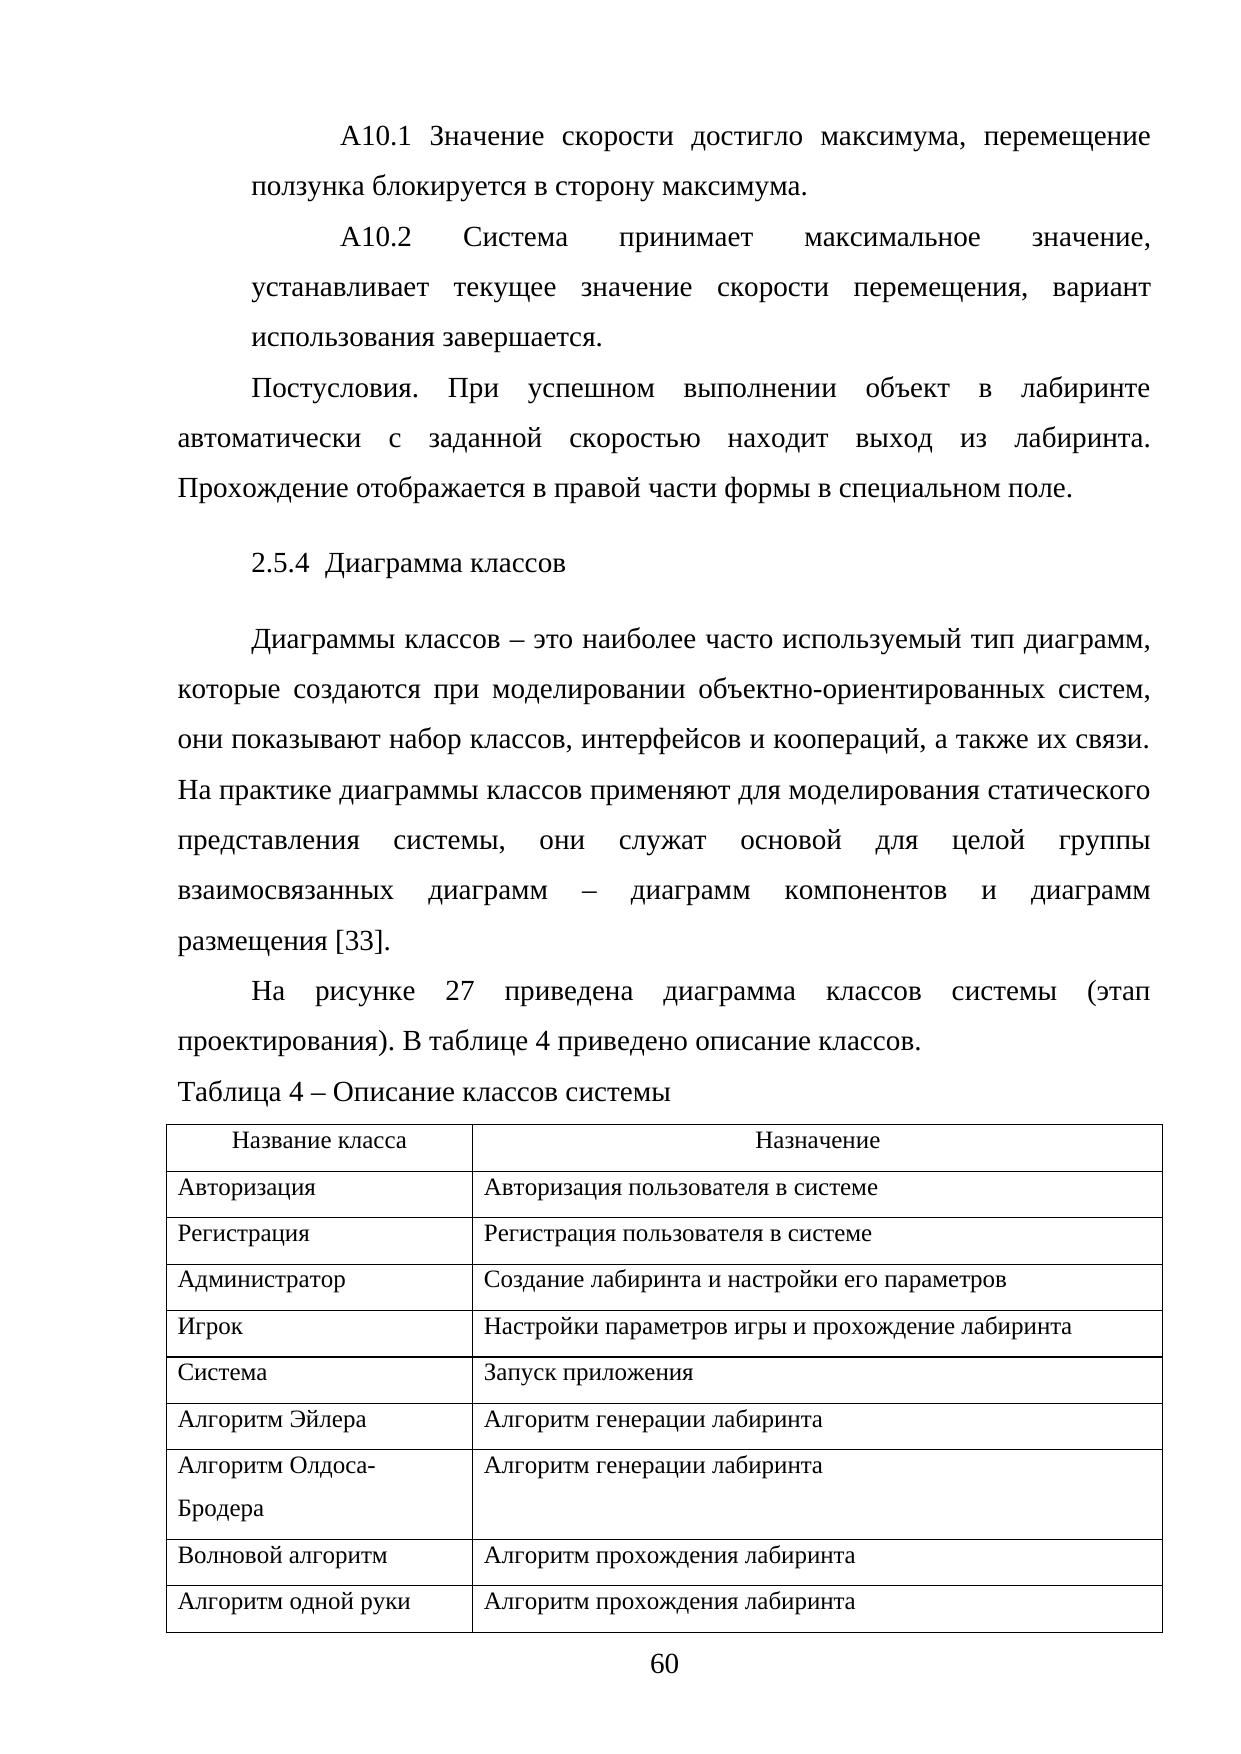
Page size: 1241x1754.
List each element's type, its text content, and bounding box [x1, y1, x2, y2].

table_cell Система [167, 1358, 472, 1403]
table_cell Алгоритм генерации лабиринта [473, 1404, 1162, 1449]
table_cell Алгоритм Олдоса-Бродера [167, 1450, 472, 1539]
table_cell Регистрация [167, 1218, 472, 1263]
text Постусловия. При успешном выполнении объект в лабиринте автоматически с заданной скоростью находит выход из лабиринта. Прохождение отображается в правой части формы в специальном поле. [177, 370, 1152, 504]
table_header Название класса [167, 1125, 472, 1171]
text Таблица 4 – Описание классов системы [177, 1074, 1152, 1107]
table_cell Авторизация [167, 1172, 472, 1217]
text Диаграмма классов [251, 546, 1152, 579]
table_cell Алгоритм одной руки [167, 1586, 472, 1632]
table_cell Настройки параметров игры и прохождение лабиринта [473, 1311, 1162, 1356]
text А10.2 Система принимает максимальное значение, устанавливает текущее значение скорости перемещения, вариант использования завершается. [251, 219, 1152, 353]
table_cell Создание лабиринта и настройки его параметров [473, 1265, 1162, 1310]
text Диаграммы классов – это наиболее часто используемый тип диаграмм, которые создаются при моделировании объектно-ориентированных систем, они показывают набор классов, интерфейсов и коопераций, а также их связи. На практике диаграммы классов применяют для моделирования статического представления системы, они служат основой для целой группы взаимосвязанных диаграмм – диаграмм компонентов и диаграмм размещения [33]. [177, 621, 1152, 956]
table_cell Запуск приложения [473, 1358, 1162, 1403]
table_cell Алгоритм прохождения лабиринта [473, 1540, 1162, 1585]
table_cell Регистрация пользователя в системе [473, 1218, 1162, 1263]
table_cell Волновой алгоритм [167, 1540, 472, 1585]
table_cell Авторизация пользователя в системе [473, 1172, 1162, 1217]
text А10.1 Значение скорости достигло максимума, перемещение ползунка блокируется в сторону максимума. [251, 118, 1152, 202]
table_cell Алгоритм прохождения лабиринта [473, 1586, 1162, 1632]
table_cell Алгоритм генерации лабиринта [473, 1450, 1162, 1539]
table_header Назначение [473, 1125, 1162, 1171]
table_cell Алгоритм Эйлера [167, 1404, 472, 1449]
table_cell Администратор [167, 1265, 472, 1310]
text На рисунке 27 приведена диаграмма классов системы (этап проектирования). В таблице 4 приведено описание классов. [177, 973, 1152, 1057]
table_cell Игрок [167, 1311, 472, 1356]
